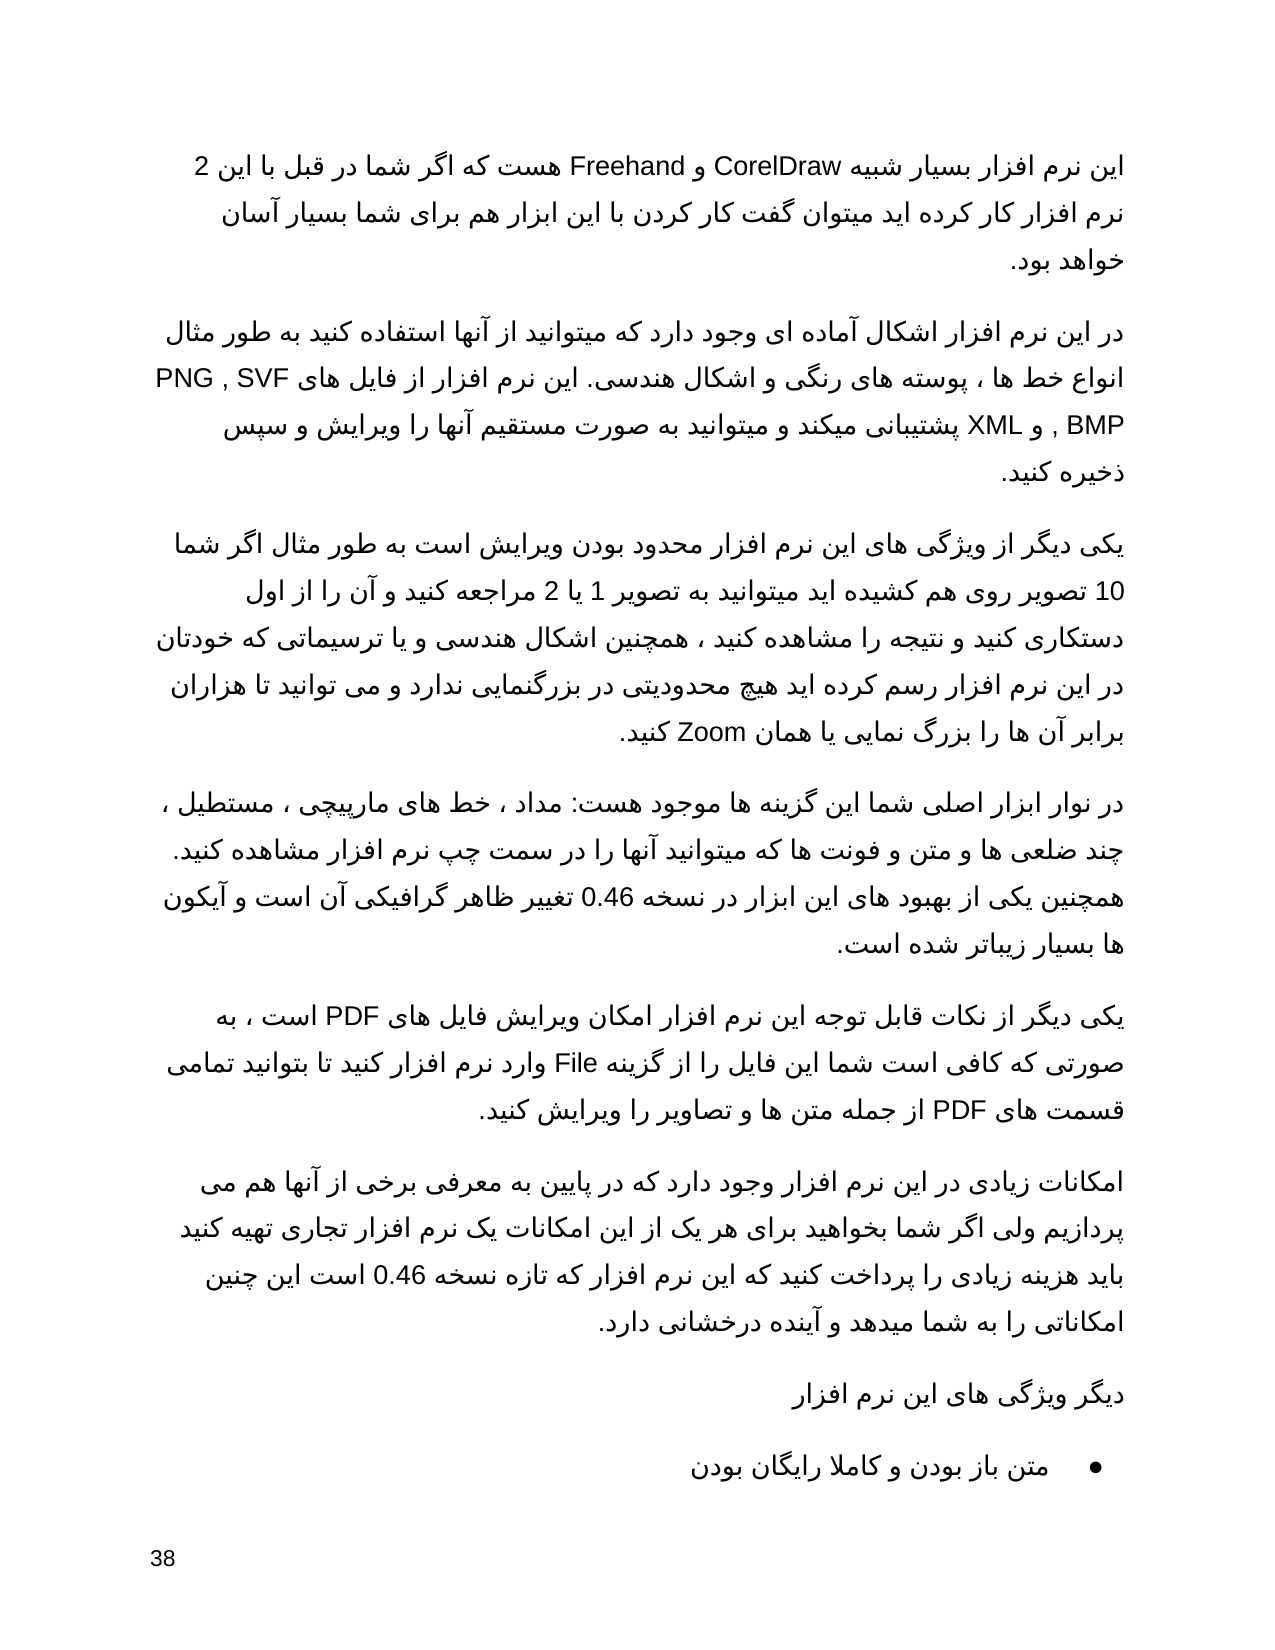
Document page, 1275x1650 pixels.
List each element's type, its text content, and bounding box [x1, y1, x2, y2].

list متن باز بودن و کاملا رایگان بودن [150, 1450, 1087, 1481]
text یکی دیگر از نکات قابل توجه این نرم افزار امکان ویرایش فایل های PDF است ، به صورتی که کافی است شما این فایل را از گزینه File وارد نرم افزار کنید تا بتوانید تمامی قسمت های PDF از جمله متن ها و تصاویر را ویرایش کنید. [150, 1000, 1125, 1125]
text در نوار ابزار اصلی شما این گزینه ها موجود هست: مداد ، خط های مارپیچی ، مستطیل ، چند ضلعی ها و متن و فونت ها که میتوانید آنها را در سمت چپ نرم افزار مشاهده کنید. همچنین یکی از بهبود های این ابزار در نسخه 0.46 تغییر ظاهر گرافیکی آن است و آیکون ها بسیار زیباتر شده است. [150, 787, 1125, 959]
text یکی دیگر از ویژگی های این نرم افزار محدود بودن ویرایش است به طور مثال اگر شما 10 تصویر روی هم کشیده اید میتوانید به تصویر 1 یا 2 مراجعه کنید و آن را از اول دستکاری کنید و نتیجه را مشاهده کنید ، همچنین اشکال هندسی و یا ترسیماتی که خودتان در این نرم افزار رسم کرده اید هیچ محدودیتی در بزرگنمایی ندارد و می توانید تا هزاران برابر آن ها را بزرگ نمایی یا همان Zoom کنید. [150, 528, 1125, 747]
text در این نرم افزار اشکال آماده ای وجود دارد که میتوانید از آنها استفاده کنید به طور مثال انواع خط ها ، پوسته های رنگی و اشکال هندسی. این نرم افزار از فایل های PNG , SVF , BMP و XML پشتیبانی میکند و میتوانید به صورت مستقیم آنها را ویرایش و سپس ذخیره کنید. [150, 316, 1125, 487]
text این نرم افزار بسیار شبیه CorelDraw و Freehand هست که اگر شما در قبل با این 2 نرم افزار کار کرده اید میتوان گفت کار کردن با این ابزار هم برای شما بسیار آسان خواهد بود. [150, 150, 1125, 275]
text دیگر ویژگی های این نرم افزار [150, 1378, 1125, 1409]
text امکانات زیادی در این نرم افزار وجود دارد که در پایین به معرفی برخی از آنها هم می پردازیم ولی اگر شما بخواهید برای هر یک از این امکانات یک نرم افزار تجاری تهیه کنید باید هزینه زیادی را پرداخت کنید که این نرم افزار که تازه نسخه 0.46 است این چنین امکاناتی را به شما میدهد و آینده درخشانی دارد. [150, 1166, 1125, 1337]
